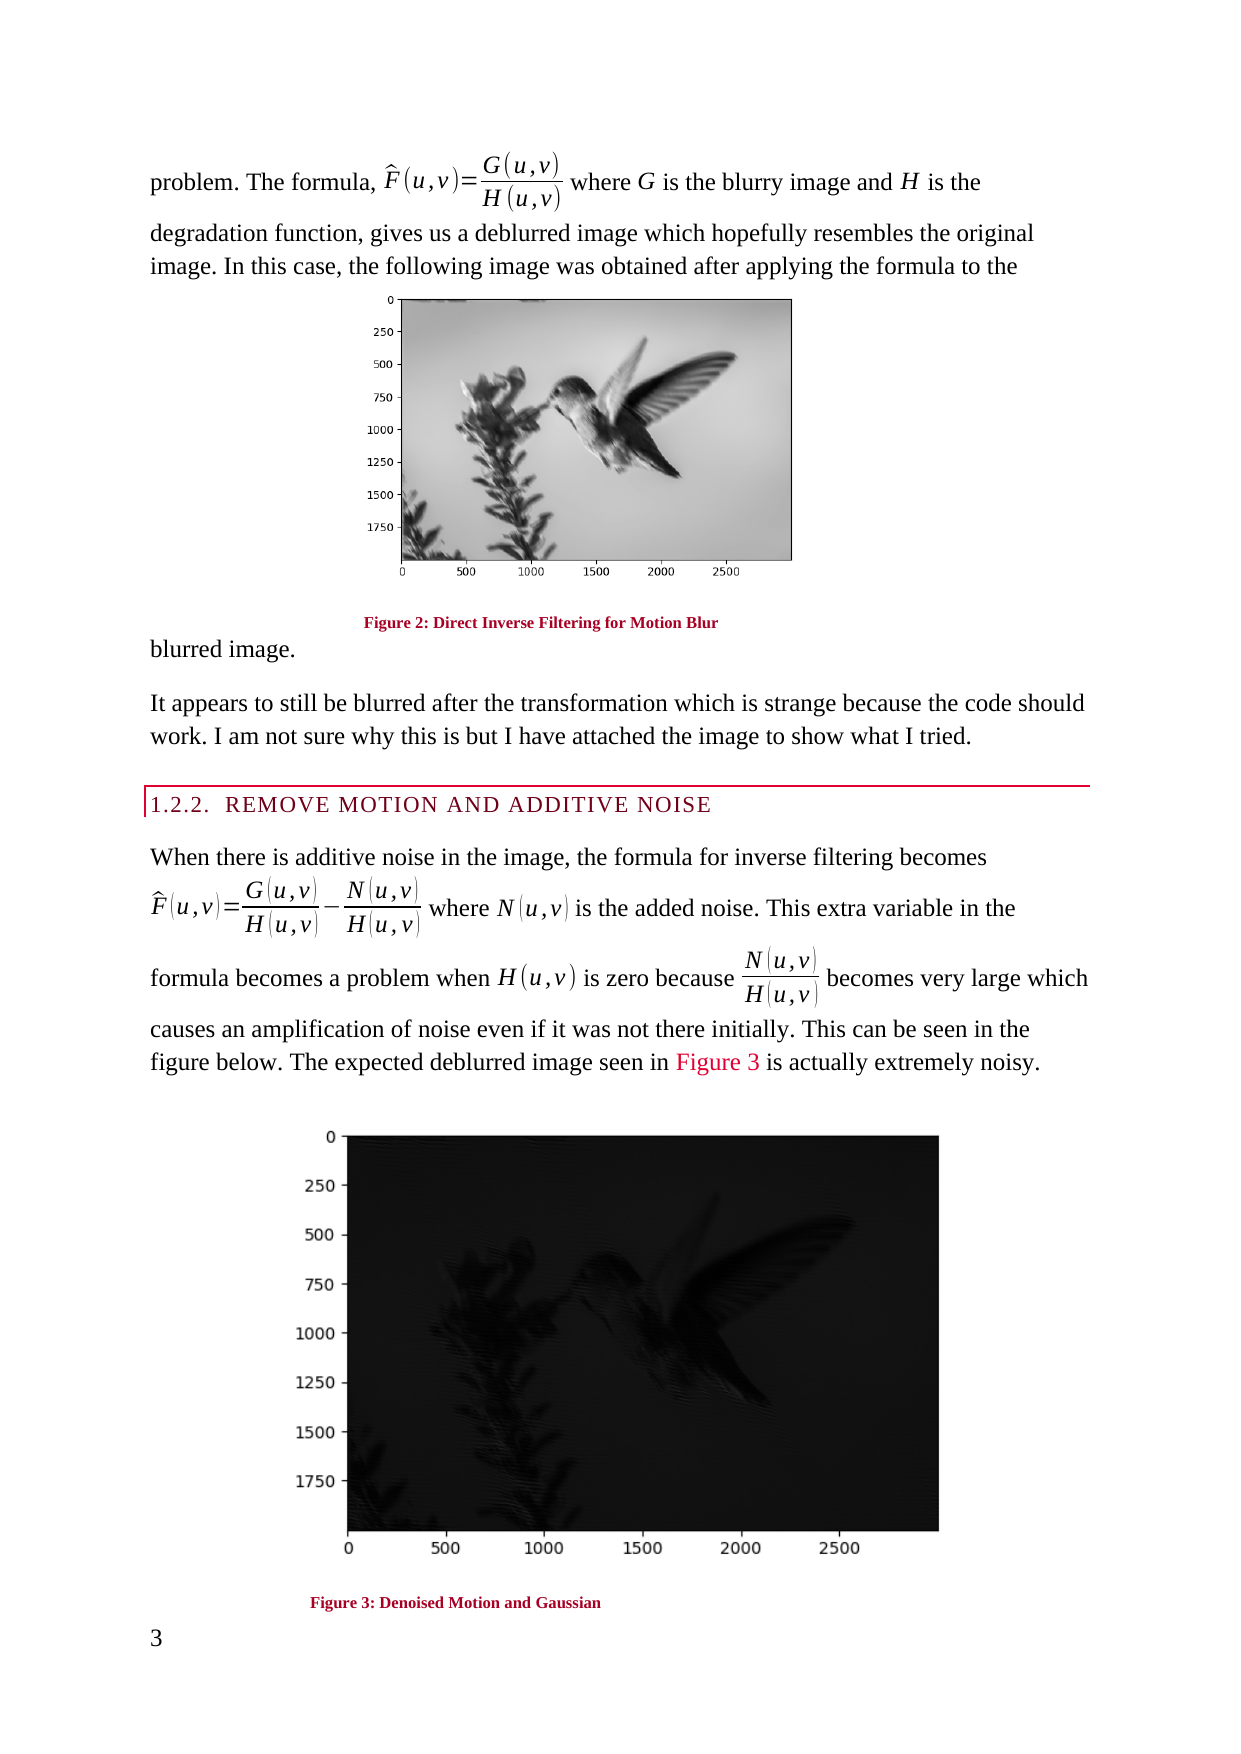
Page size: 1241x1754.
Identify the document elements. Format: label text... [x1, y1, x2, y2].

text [150, 150, 1090, 663]
picture [296, 1119, 954, 1572]
picture [363, 287, 801, 583]
subtitle Remove Motion and Additive Noise [146, 787, 1090, 817]
text When there is additive noise in the image, the formula for inverse filtering becomes where is the added noise. This extra variable in the formula becomes a problem when is zero because becomes very large which causes an amplification of noise even if it was not there initially. This can be seen in the figure below. The expected deblurred image seen in Figure 3 is actually extremely noisy. This is the effect of the added variable in the formula. The Wiener filter is more suited for deblurring images with additive noise. [150, 842, 1090, 1076]
text It appears to still be blurred after the transformation which is strange because the code should work. I am not sure why this is but I have attached the image to show what I tried. [150, 688, 1090, 750]
